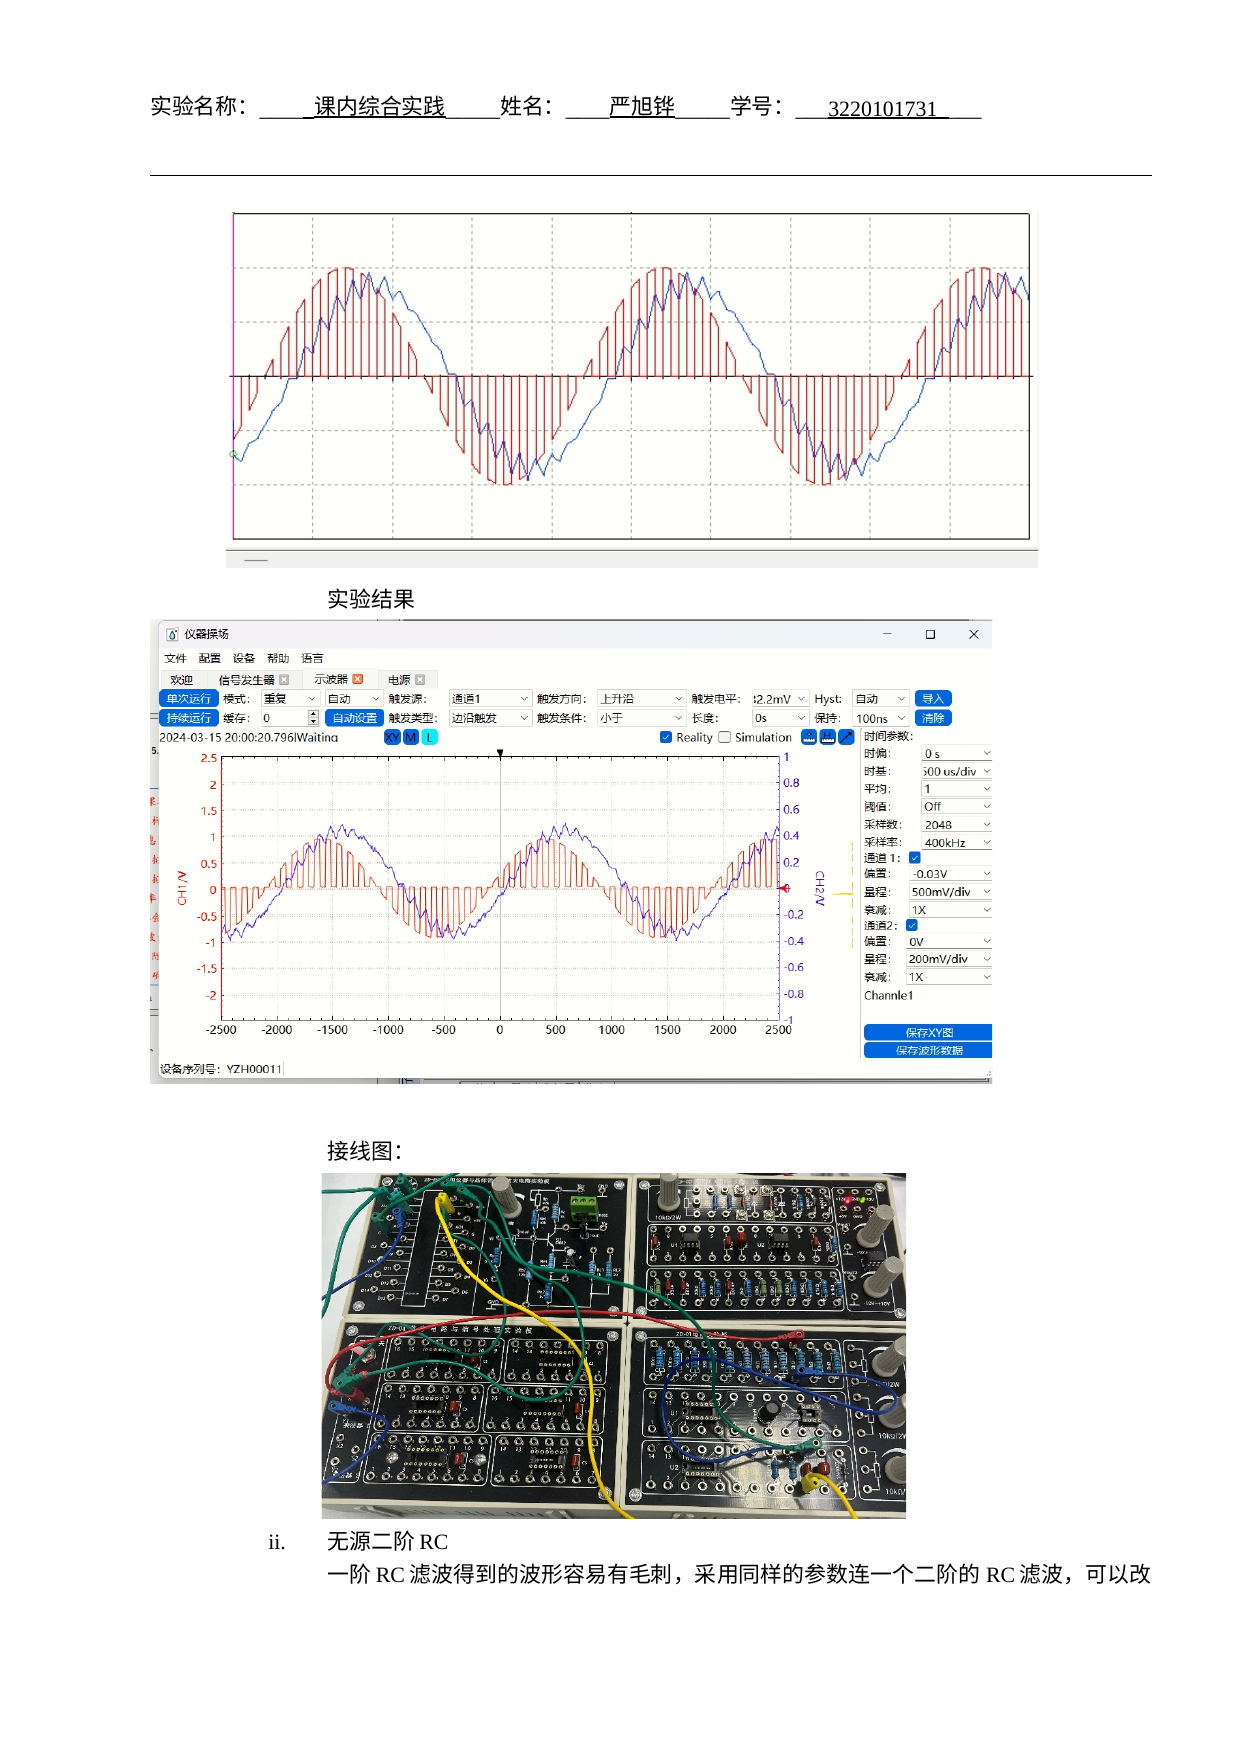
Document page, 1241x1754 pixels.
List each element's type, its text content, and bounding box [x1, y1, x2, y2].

picture [321, 1173, 907, 1519]
list 接线图： [327, 1134, 1152, 1166]
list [327, 1556, 1152, 1589]
picture [150, 619, 993, 1084]
picture [225, 212, 1039, 568]
